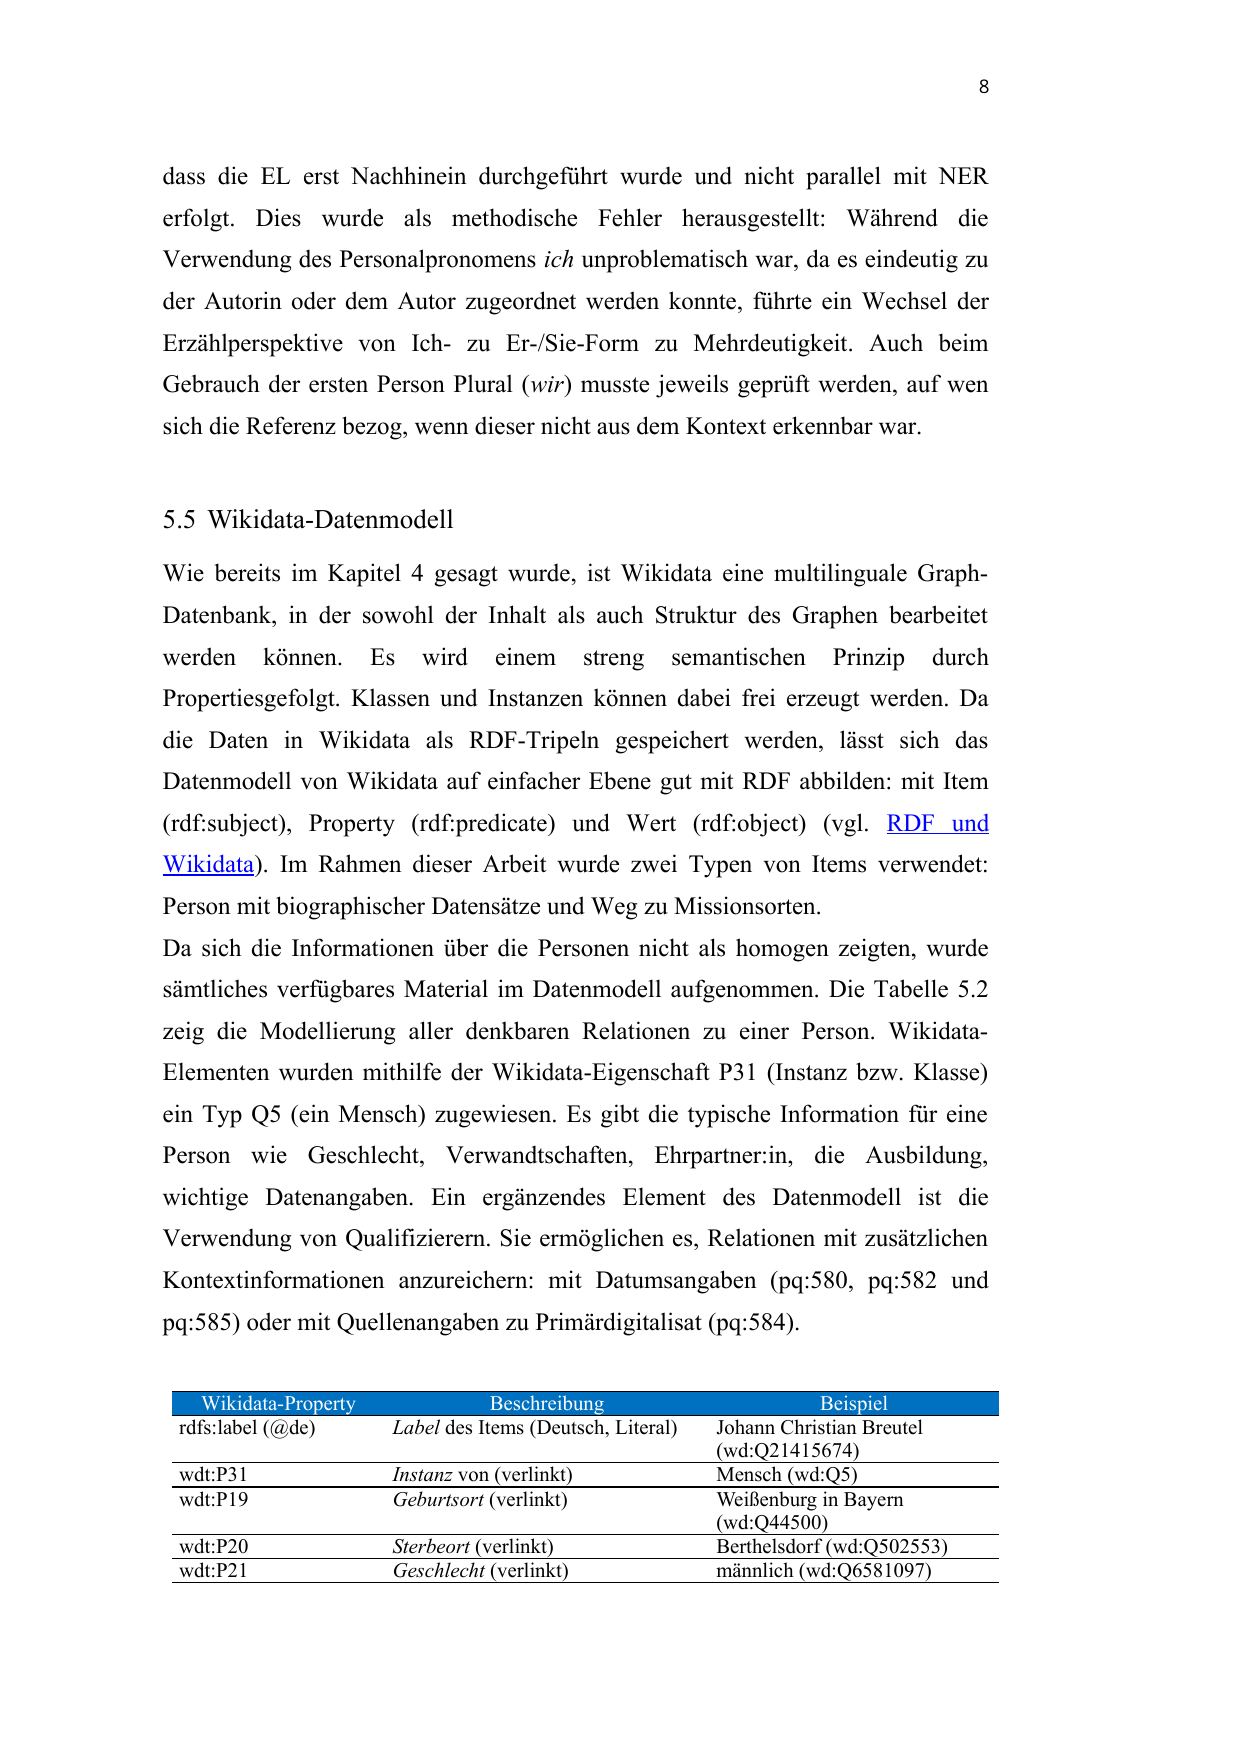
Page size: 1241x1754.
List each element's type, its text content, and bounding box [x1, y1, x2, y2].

table_cell männlich (wd:Q6581097) [709, 1559, 999, 1582]
subtitle Wikidata-Datenmodell [162, 503, 989, 534]
table_cell Label des Items (Deutsch, Literal) [385, 1416, 709, 1462]
table_cell Weißenburg in Bayern (wd:Q44500) [709, 1488, 999, 1534]
table_header Beispiel [709, 1392, 999, 1415]
table_cell Geschlecht (verlinkt) [385, 1559, 709, 1582]
table_cell Berthelsdorf (wd:Q502553) [709, 1535, 999, 1558]
table_cell Sterbeort (verlinkt) [385, 1535, 709, 1558]
table_cell wdt:P31 [172, 1463, 385, 1486]
table_cell wdt:P19 [172, 1488, 385, 1534]
table_cell rdfs:label (@de) [172, 1416, 385, 1462]
table_cell wdt:P20 [172, 1535, 385, 1558]
text Da sich die Informationen über die Personen nicht als homogen zeigten, wurde sämtliches verfügbares Material im Datenmodell aufgenommen. Die Tabelle 5.2 zeig die Modellierung aller denkbaren Relationen zu einer Person. Wikidata-Elementen wurden mithilfe der Wikidata-Eigenschaft P31 (Instanz bzw. Klasse) ein Typ Q5 (ein Mensch) zugewiesen. Es gibt die typische Information für eine Person wie Geschlecht, Verwandtschaften, Ehrpartner:in, die Ausbildung, wichtige Datenangaben. Ein ergänzendes Element des Datenmodell ist die Verwendung von Qualifizierern. Sie ermöglichen es, Relationen mit zusätzlichen Kontextinformationen anzureichern: mit Datumsangaben (pq:580, pq:582 und pq:585) oder mit Quellenangaben zu Primärdigitalisat (pq:584). [162, 934, 989, 1335]
table_cell Mensch (wd:Q5) [709, 1463, 999, 1486]
text Wie bereits im Kapitel 4 gesagt wurde, ist Wikidata eine multilinguale Graph-Datenbank, in der sowohl der Inhalt als auch Struktur des Graphen bearbeitet werden können. Es wird einem streng semantischen Prinzip durch Propertiesgefolgt. Klassen und Instanzen können dabei frei erzeugt werden. Da die Daten in Wikidata als RDF-Tripeln gespeichert werden, lässt sich das Datenmodell von Wikidata auf einfacher Ebene gut mit RDF abbilden: mit Item (rdf:subject), Property (rdf:predicate) und Wert (rdf:object) (vgl. RDF und Wikidata). Im Rahmen dieser Arbeit wurde zwei Typen von Items verwendet: Person mit biographischer Datensätze und Weg zu Missionsorten. [162, 559, 989, 920]
table_cell Geburtsort (verlinkt) [385, 1488, 709, 1534]
table_header Beschreibung [385, 1392, 709, 1415]
table_header Wikidata-Property [172, 1392, 385, 1415]
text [162, 162, 989, 439]
table_cell Johann Christian Breutel (wd:Q21415674) [709, 1416, 999, 1462]
table_cell Instanz von (verlinkt) [385, 1463, 709, 1486]
table_cell wdt:P21 [172, 1559, 385, 1582]
